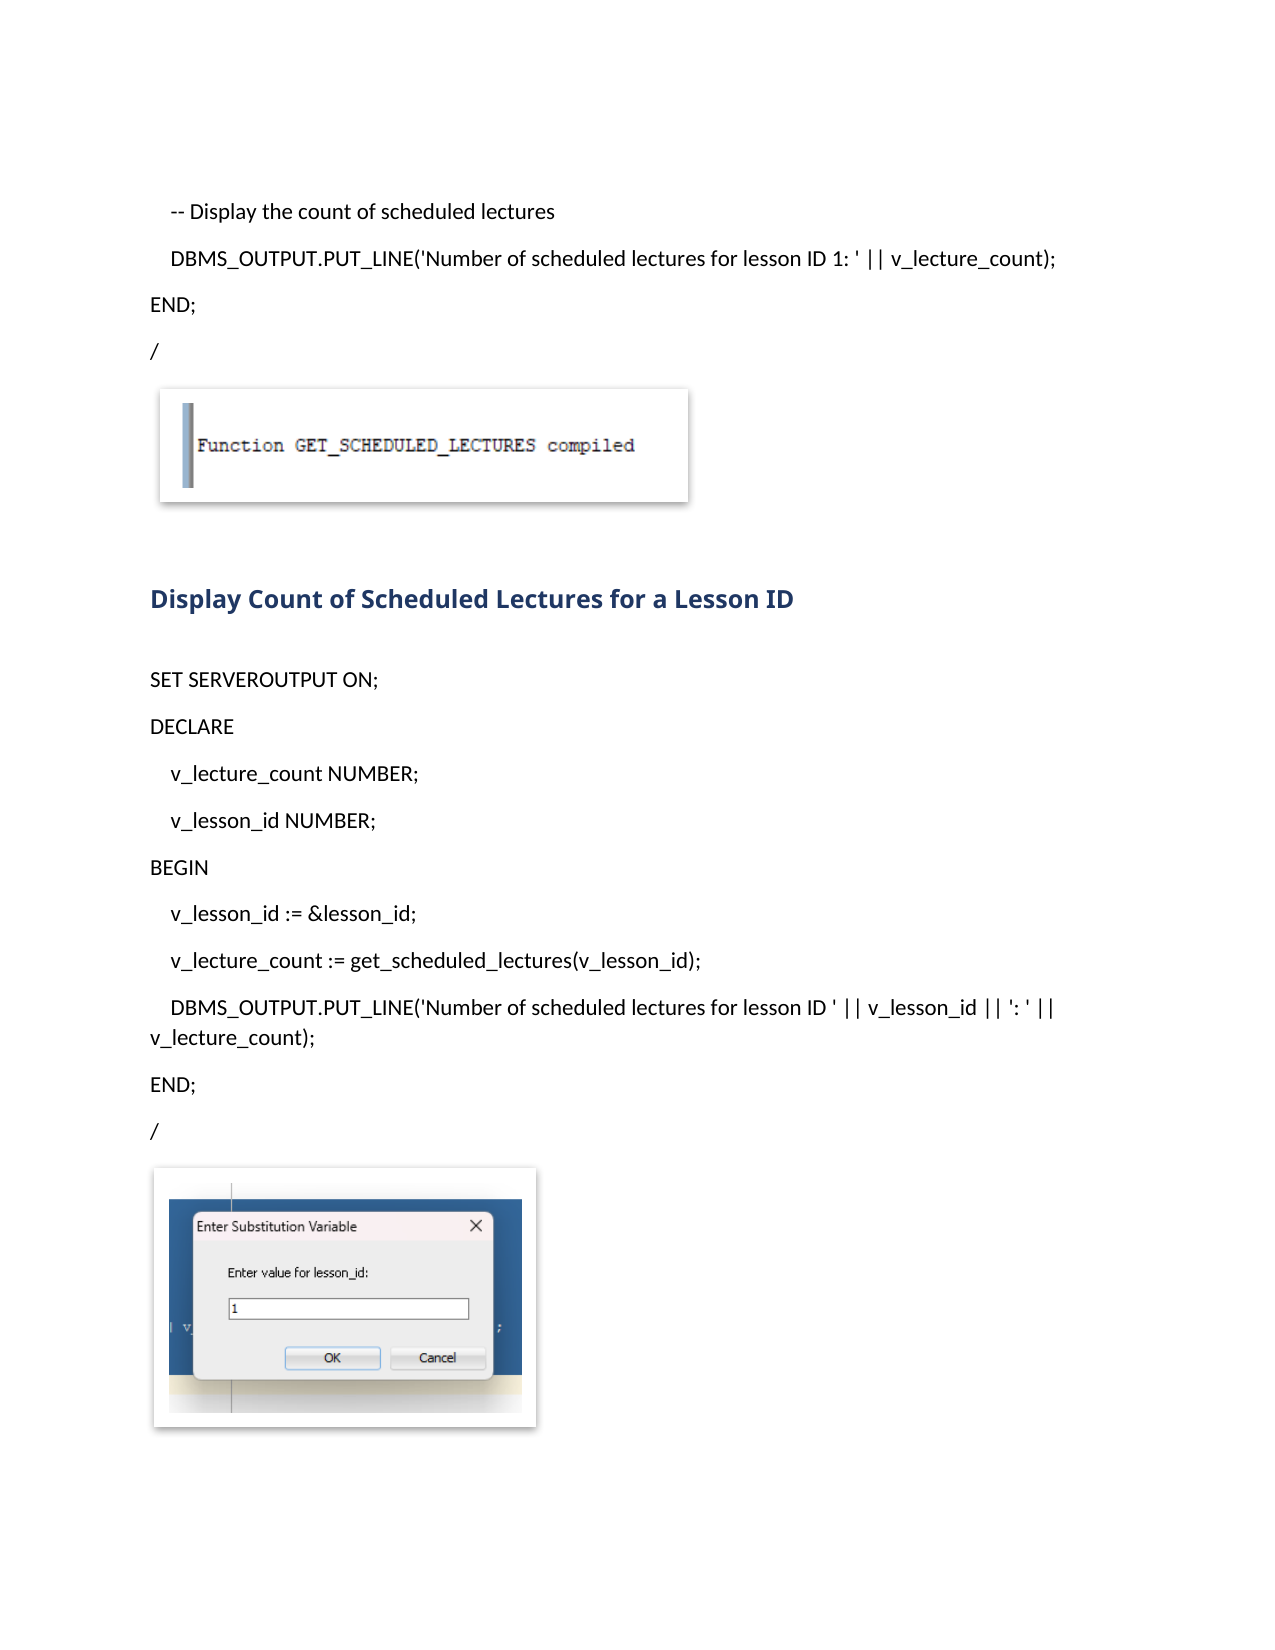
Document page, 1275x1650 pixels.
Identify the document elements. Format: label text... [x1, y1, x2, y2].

picture [175, 403, 673, 488]
text / [150, 1117, 1125, 1145]
text v_lecture_count NUMBER; [150, 759, 1125, 787]
text BEGIN [150, 853, 1125, 881]
text v_lesson_id NUMBER; [150, 806, 1125, 834]
text DECLARE [150, 712, 1125, 740]
subtitle Display Count of Scheduled Lectures for a Lesson ID [150, 581, 1125, 616]
text END; [150, 1070, 1125, 1098]
picture [169, 1183, 522, 1413]
text SET SERVEROUTPUT ON; [150, 665, 1125, 693]
text DBMS_OUTPUT.PUT_LINE('Number of scheduled lectures for lesson ID ' || v_lesson_id || ': ' || v_lecture_count); [150, 993, 1125, 1051]
text DBMS_OUTPUT.PUT_LINE('Number of scheduled lectures for lesson ID 1: ' || v_lecture_count); [150, 244, 1125, 272]
text / [150, 337, 1125, 366]
text v_lesson_id := &lesson_id; [150, 899, 1125, 927]
text END; [150, 291, 1125, 319]
text -- Display the count of scheduled lectures [150, 197, 1125, 225]
text v_lecture_count := get_scheduled_lectures(v_lesson_id); [150, 946, 1125, 974]
